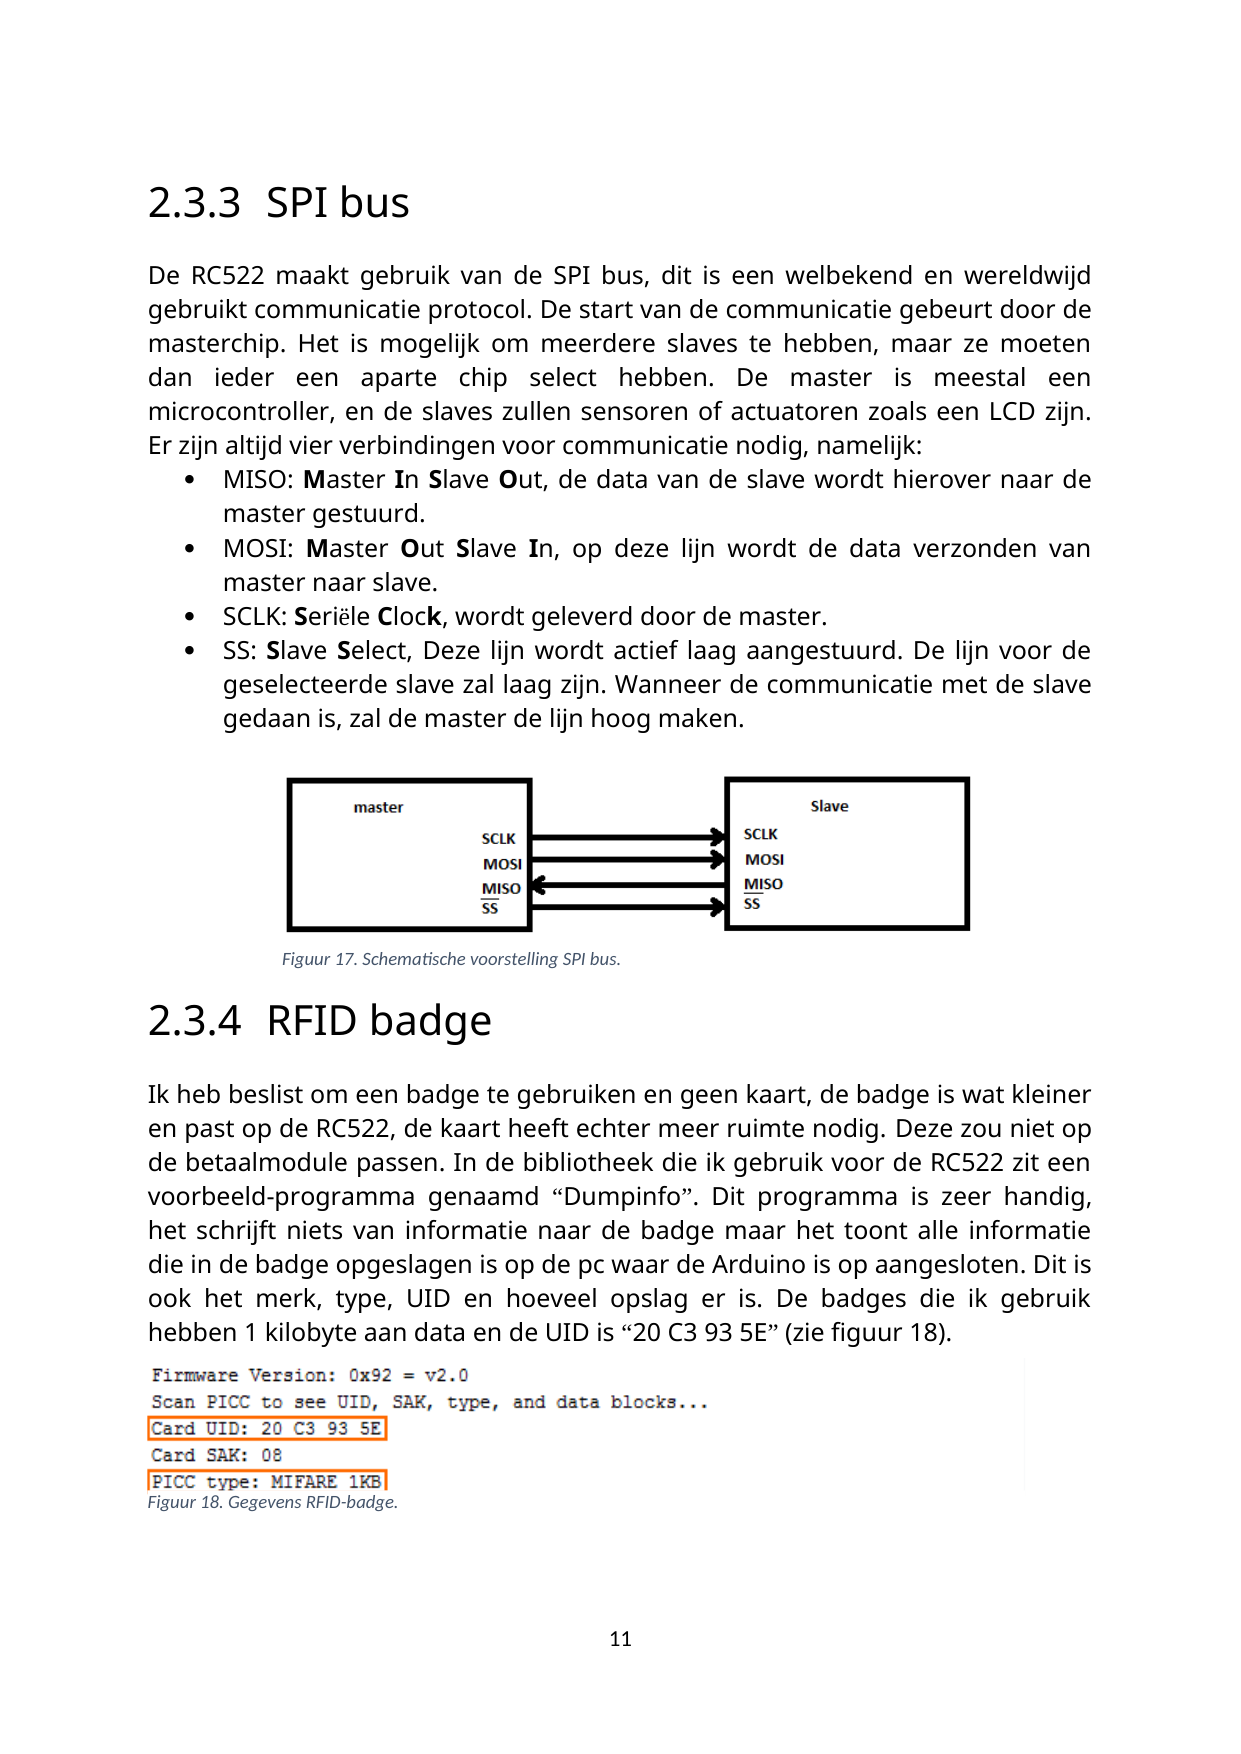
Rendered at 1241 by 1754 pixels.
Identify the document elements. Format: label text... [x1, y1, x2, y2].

list MOSI: Master Out Slave In, op deze lijn wordt de data verzonden van master naar slave. [185, 530, 1093, 598]
list MISO: Master In Slave Out, de data van de slave wordt hierover naar de master gestuurd. [185, 462, 1093, 530]
list SS: Slave Select, Deze lijn wordt actief laag aangestuurd. De lijn voor de geselecteerde slave zal laag zijn. Wanneer de communicatie met de slave gedaan is, zal de master de lijn hoog maken. [185, 632, 1093, 734]
subtitle SPI bus [148, 173, 1093, 229]
list SCLK: Seriële Clock, wordt geleverd door de master. [185, 598, 1093, 632]
picture [281, 772, 976, 938]
picture [147, 1358, 1026, 1490]
text Ik heb beslist om een badge te gebruiken en geen kaart, de badge is wat kleiner en past op de RC522, de kaart heeft echter meer ruimte nodig. Deze zou niet op de betaalmodule passen. In de bibliotheek die ik gebruik voor de RC522 zit een voorbeeld-programma genaamd “Dumpinfo”. Dit programma is zeer handig, het schrijft niets van informatie naar de badge maar het toont alle informatie die in de badge opgeslagen is op de pc waar de Arduino is op aangesloten. Dit is ook het merk, type, UID en hoeveel opslag er is. De badges die ik gebruik hebben 1 kilobyte aan data en de UID is “20 C3 93 5E” (zie figuur 18). [148, 1076, 1093, 1349]
text De RC522 maakt gebruik van de SPI bus, dit is een welbekend en wereldwijd gebruikt communicatie protocol. De start van de communicatie gebeurt door de masterchip. Het is mogelijk om meerdere slaves te hebben, maar ze moeten dan ieder een aparte chip select hebben. De master is meestal een microcontroller, en de slaves zullen sensoren of actuatoren zoals een LCD zijn. Er zijn altijd vier verbindingen voor communicatie nodig, namelijk: [148, 258, 1093, 462]
